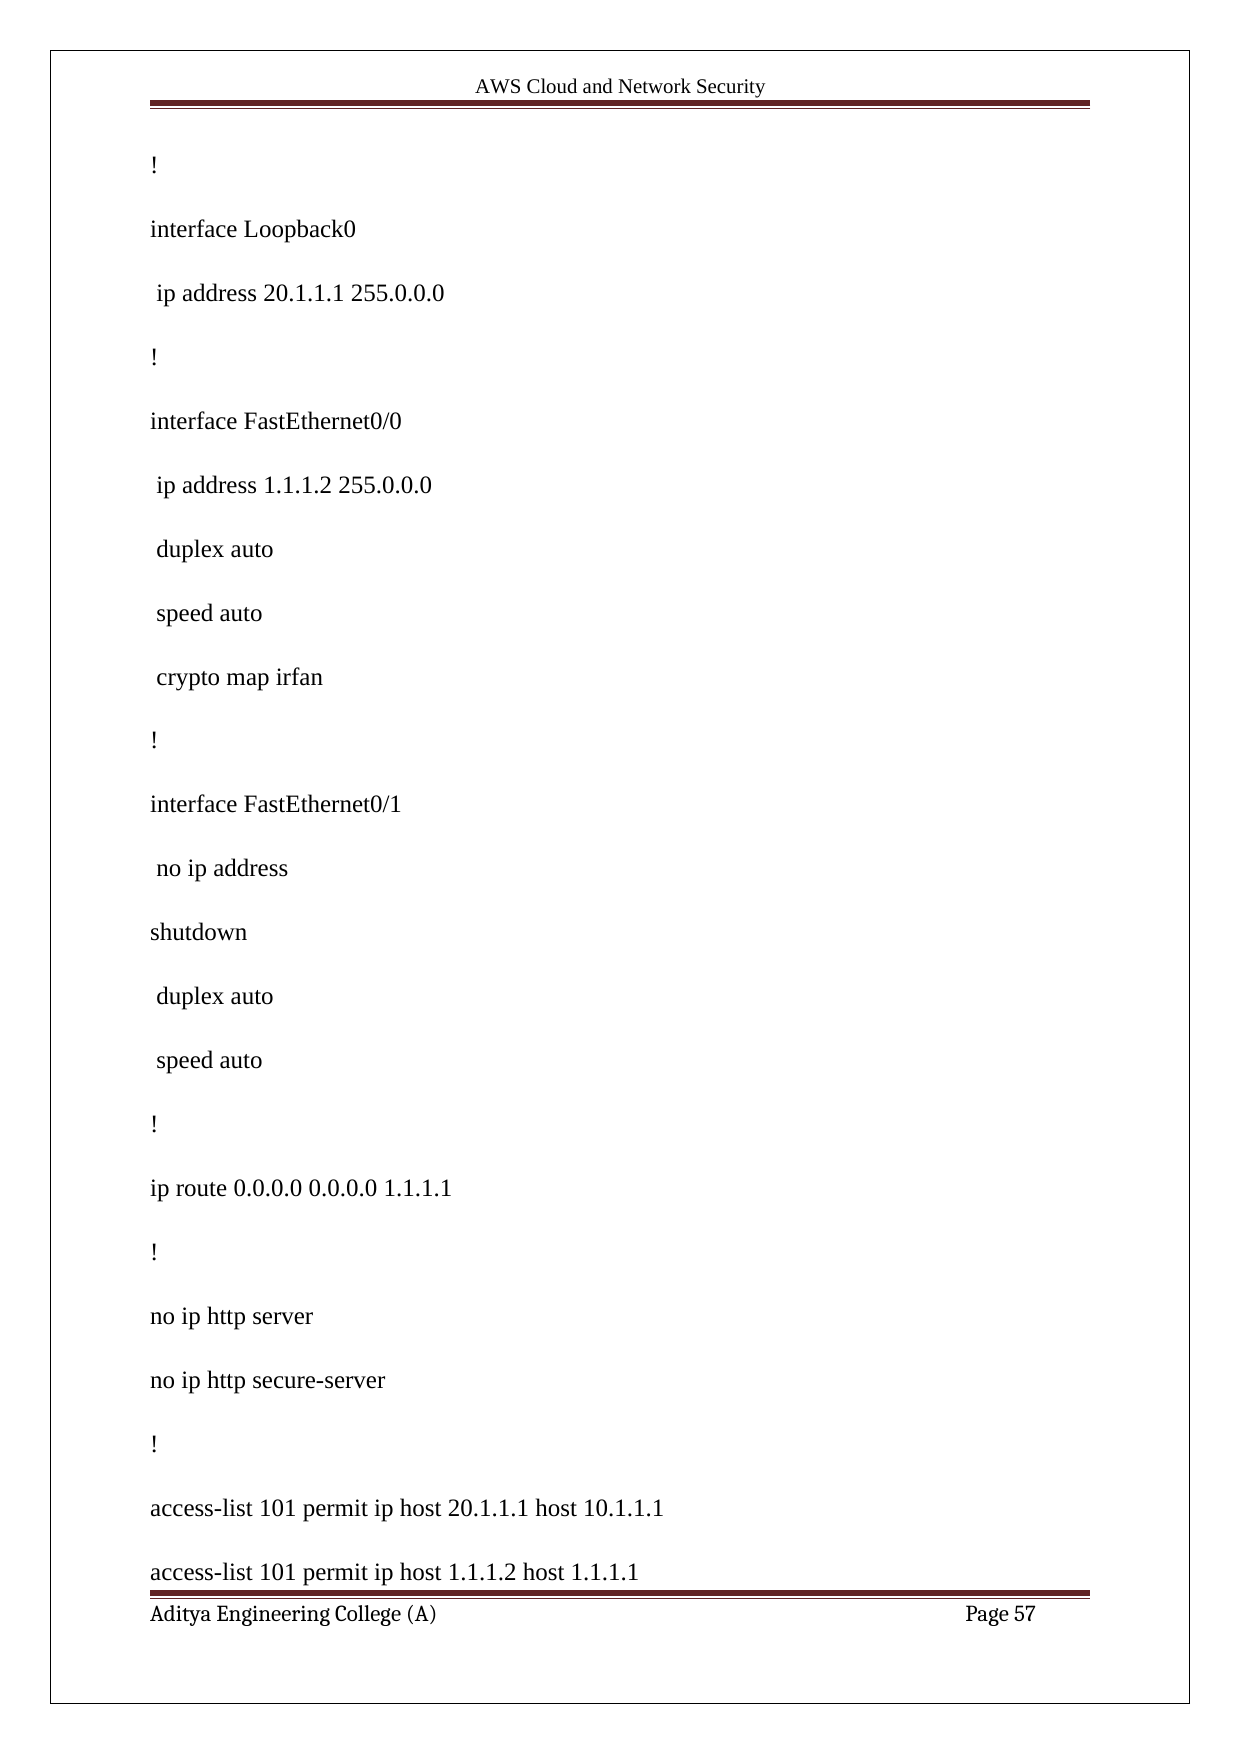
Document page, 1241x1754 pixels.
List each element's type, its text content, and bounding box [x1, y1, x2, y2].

text access-list 101 permit ip host 1.1.1.2 host 1.1.1.1 [150, 1557, 1090, 1586]
text speed auto [150, 598, 1090, 626]
text ! [150, 1429, 1090, 1458]
text ! [150, 150, 1090, 179]
text no ip address [150, 853, 1090, 882]
text ip address 20.1.1.1 255.0.0.0 [150, 278, 1090, 307]
text access-list 101 permit ip host 20.1.1.1 host 10.1.1.1 [150, 1493, 1090, 1522]
text ip address 1.1.1.2 255.0.0.0 [150, 470, 1090, 498]
text shutdown [150, 917, 1090, 946]
text interface FastEthernet0/1 [150, 789, 1090, 818]
text ip route 0.0.0.0 0.0.0.0 1.1.1.1 [150, 1173, 1090, 1202]
text duplex auto [150, 981, 1090, 1010]
text no ip http secure-server [150, 1365, 1090, 1394]
text ! [150, 726, 1090, 754]
text ! [150, 1237, 1090, 1266]
text ! [150, 1109, 1090, 1138]
text duplex auto [150, 534, 1090, 562]
text no ip http server [150, 1301, 1090, 1330]
text interface Loopback0 [150, 214, 1090, 243]
text ! [150, 342, 1090, 371]
text speed auto [150, 1045, 1090, 1074]
text interface FastEthernet0/0 [150, 406, 1090, 434]
text crypto map irfan [150, 662, 1090, 690]
